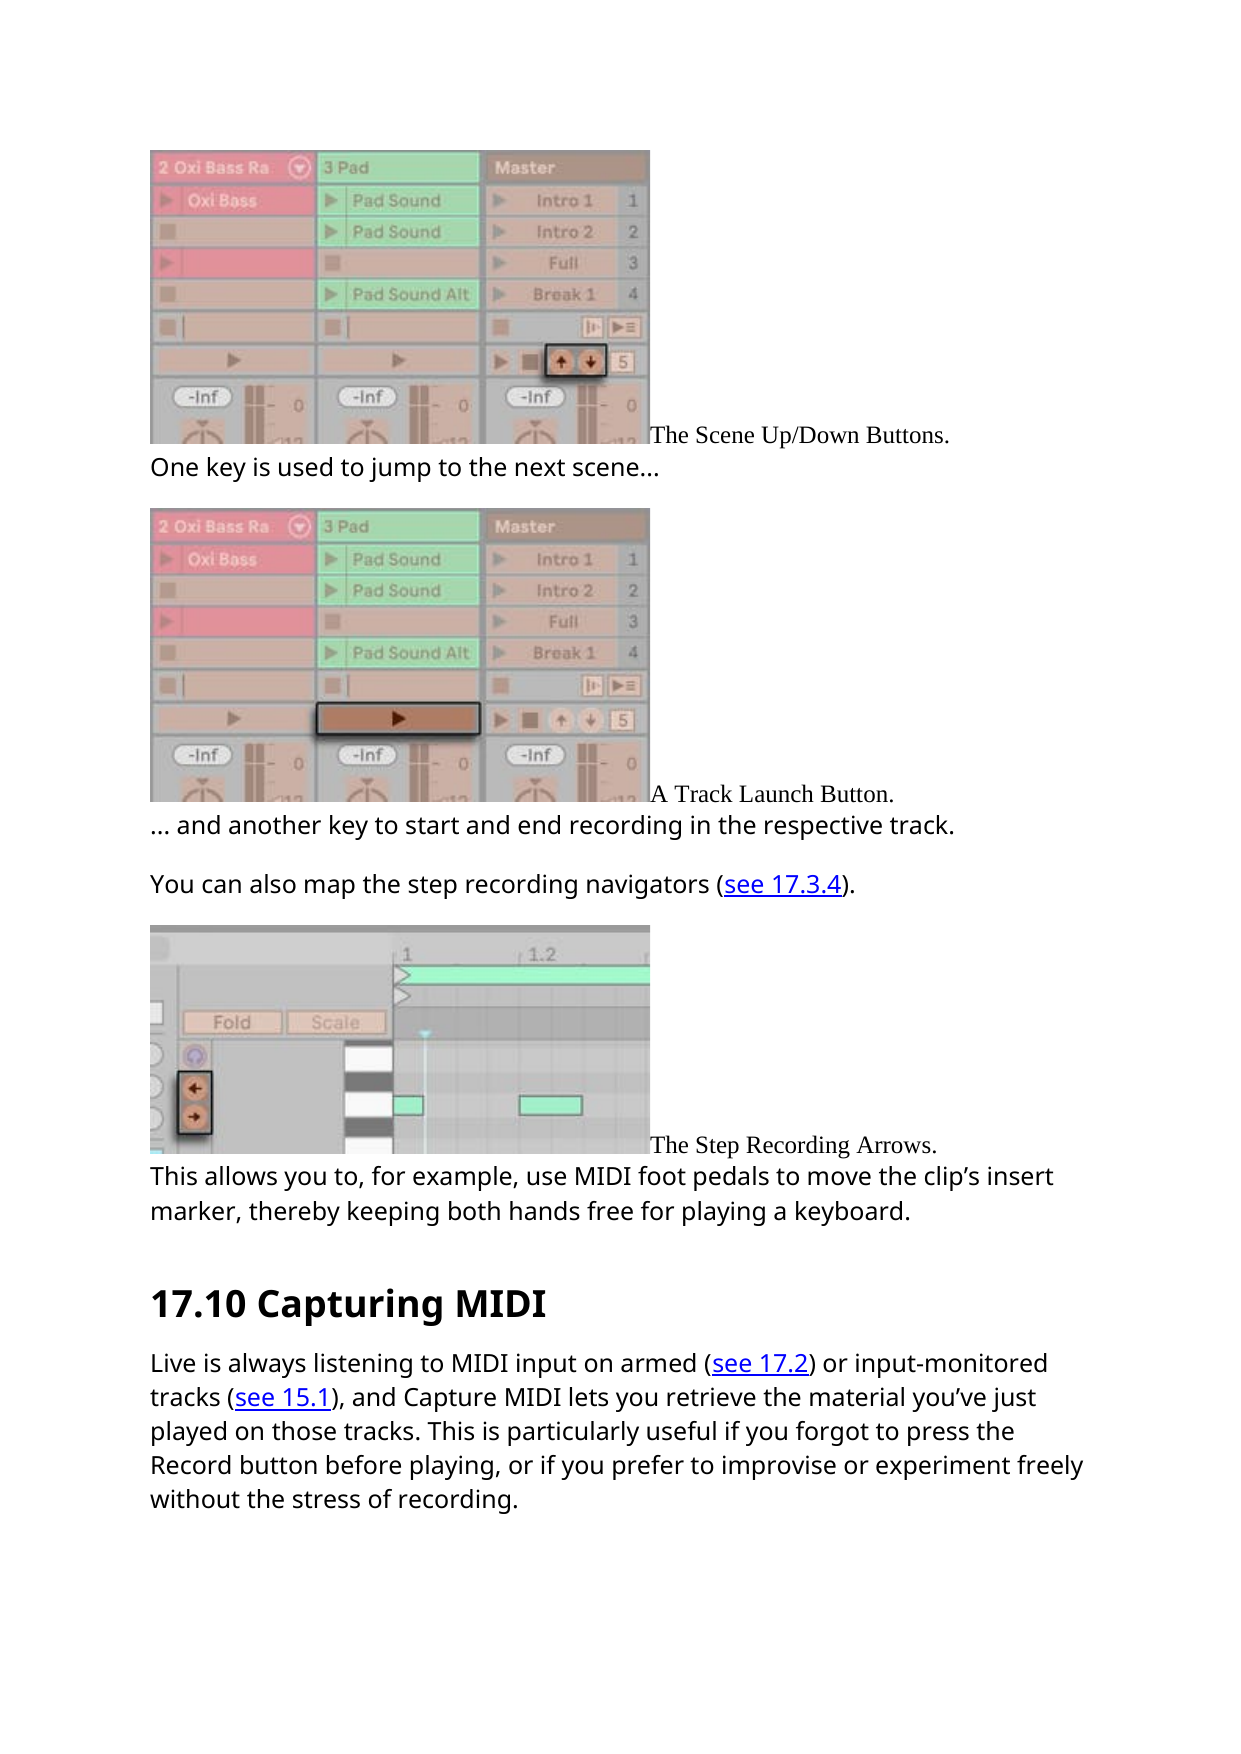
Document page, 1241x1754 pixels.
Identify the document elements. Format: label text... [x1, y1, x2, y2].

picture [150, 150, 650, 444]
text ... and another key to start and end recording in the respective track. [150, 807, 1090, 841]
text You can also map the step recording navigators (see 17.3.4). [150, 866, 1090, 901]
picture [150, 925, 650, 1154]
text 17.10 Capturing MIDI [150, 1277, 1090, 1328]
text This allows you to, for example, use MIDI foot pedals to move the clip’s insert marker, thereby keeping both hands free for playing a keyboard. [150, 1159, 1090, 1227]
text One key is used to jump to the next scene... [150, 449, 1090, 483]
text Live is always listening to MIDI input on armed (see 17.2) or input-monitored tracks (see 15.1), and Capture MIDI lets you retrieve the material you’ve just played on those tracks. This is particularly useful if you forgot to press the Record button before playing, or if you prefer to improvise or experiment freely without the stress of recording. [150, 1346, 1090, 1516]
picture [150, 508, 650, 802]
